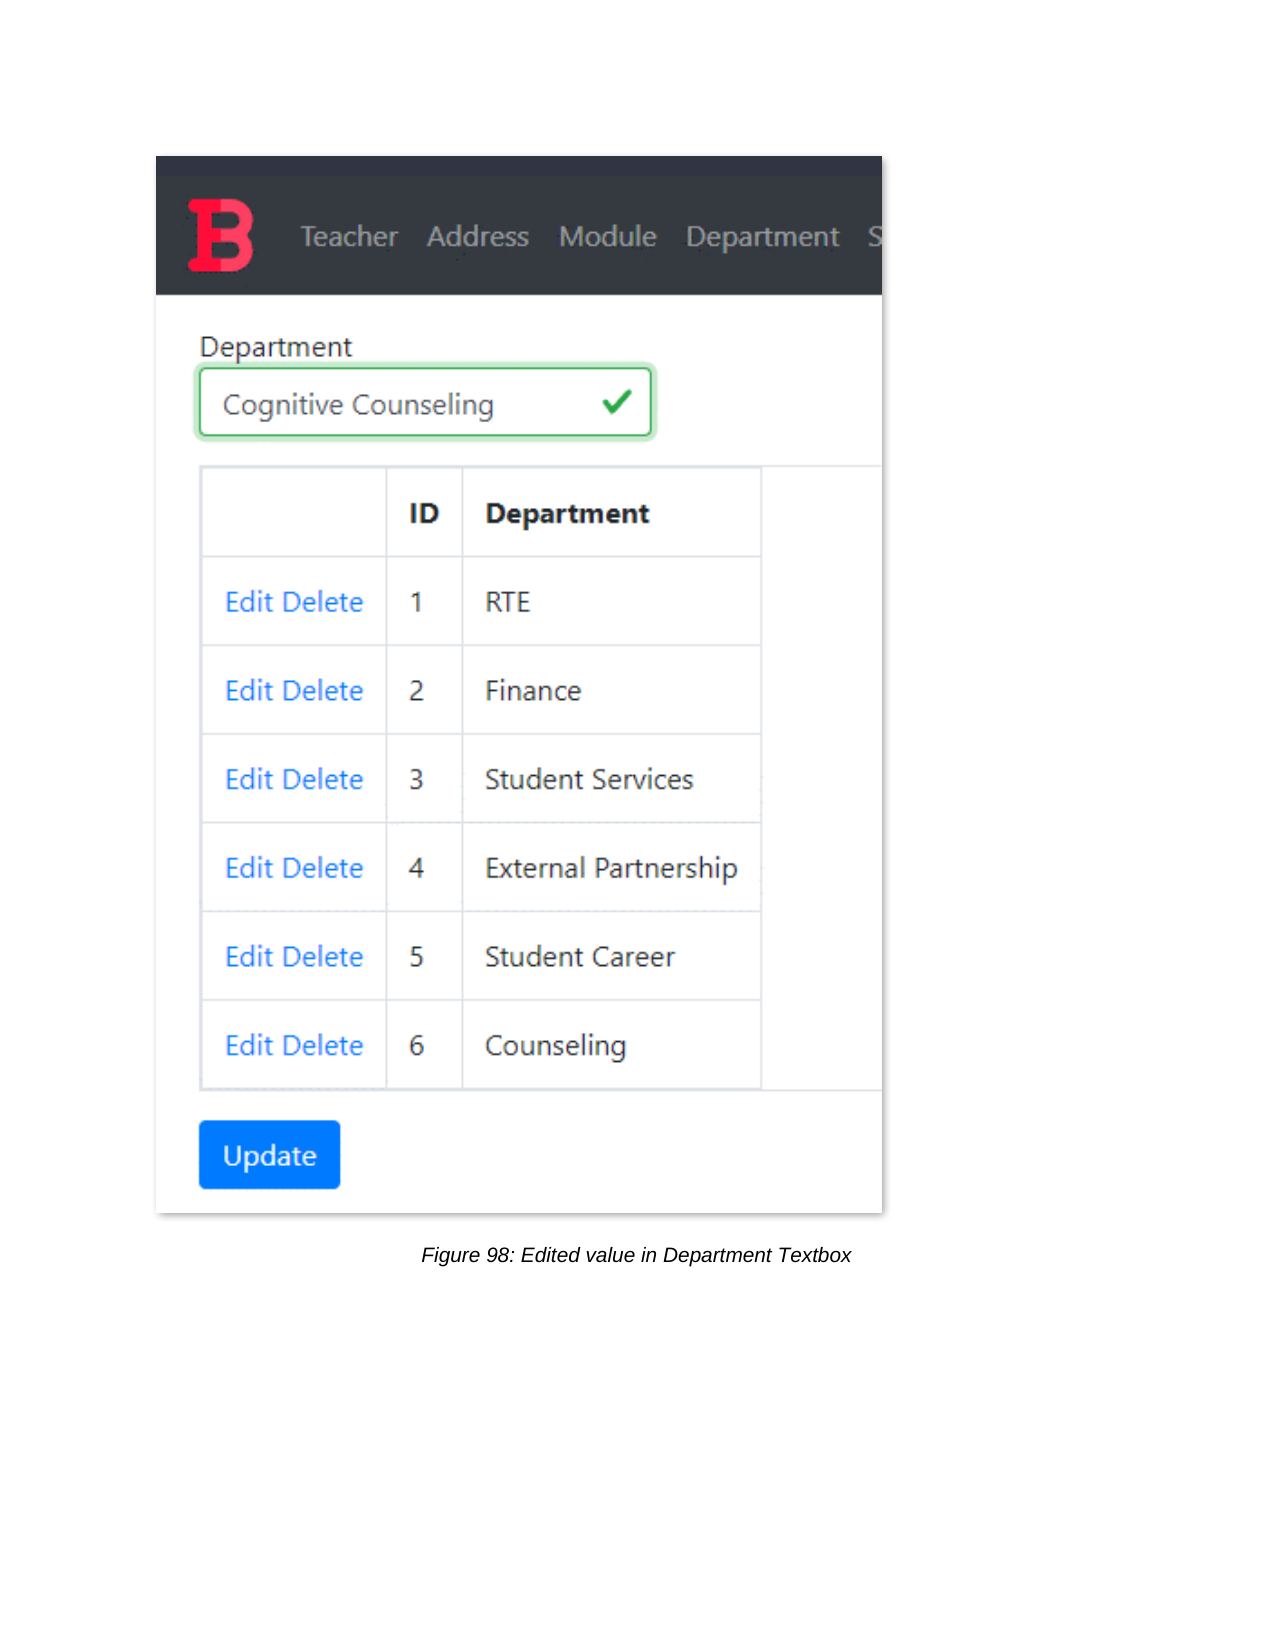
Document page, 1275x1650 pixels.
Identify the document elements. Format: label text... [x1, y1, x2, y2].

text Figure 98: Edited value in Department Textbox [150, 1243, 1125, 1267]
picture [156, 156, 882, 1213]
